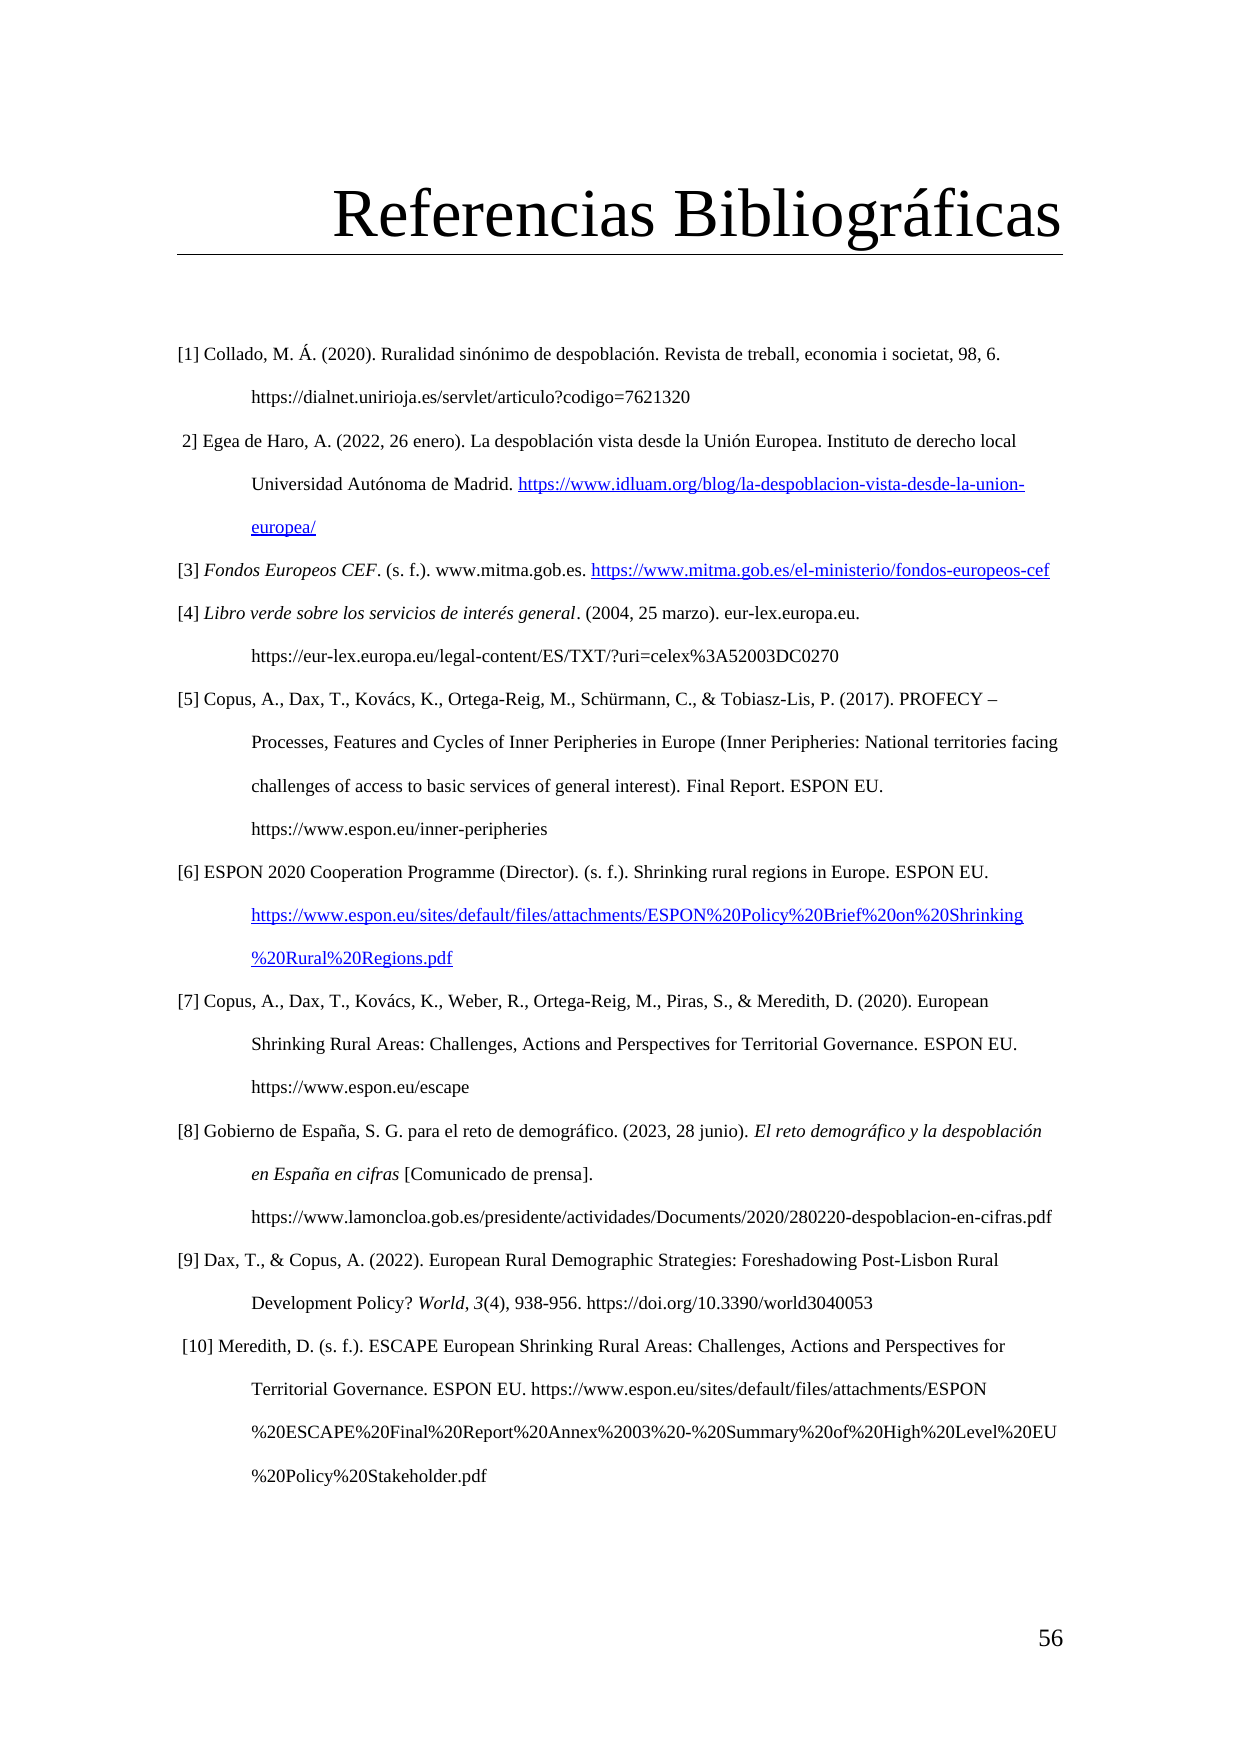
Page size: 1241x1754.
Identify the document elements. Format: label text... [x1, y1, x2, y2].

text [7] Copus, A., Dax, T., Kovács, K., Weber, R., Ortega-Reig, M., Piras, S., & Meredith, D. (2020). European Shrinking Rural Areas: Challenges, Actions and Perspectives for Territorial Governance. ESPON EU. https://www.espon.eu/escape [177, 990, 1063, 1098]
text [6] ESPON 2020 Cooperation Programme (Director). (s. f.). Shrinking rural regions in Europe. ESPON EU. https://www.espon.eu/sites/default/files/attachments/ESPON%20Policy%20Brief%20on%20Shrinking%20Rural%20Regions.pdf [177, 861, 1063, 968]
subtitle Referencias Bibliográficas [177, 173, 1063, 254]
text [4] Libro verde sobre los servicios de interés general. (2004, 25 marzo). eur-lex.europa.eu. https://eur-lex.europa.eu/legal-content/ES/TXT/?uri=celex%3A52003DC0270 [177, 602, 1063, 667]
text [1] Collado, M. Á. (2020). Ruralidad sinónimo de despoblación. Revista de treball, economia i societat, 98, 6. https://dialnet.unirioja.es/servlet/articulo?codigo=7621320 [177, 343, 1063, 408]
text 2] Egea de Haro, A. (2022, 26 enero). La despoblación vista desde la Unión Europea. Instituto de derecho local Universidad Autónoma de Madrid. https://www.idluam.org/blog/la-despoblacion-vista-desde-la-union-europea/ [177, 429, 1063, 537]
text [5] Copus, A., Dax, T., Kovács, K., Ortega-Reig, M., Schürmann, C., & Tobiasz-Lis, P. (2017). PROFECY – Processes, Features and Cycles of Inner Peripheries in Europe (Inner Peripheries: National territories facing challenges of access to basic services of general interest). Final Report. ESPON EU. https://www.espon.eu/inner-peripheries [177, 688, 1063, 839]
text [3] Fondos Europeos CEF. (s. f.). www.mitma.gob.es. https://www.mitma.gob.es/el-ministerio/fondos-europeos-cef [177, 559, 1063, 580]
text [10] Meredith, D. (s. f.). ESCAPE European Shrinking Rural Areas: Challenges, Actions and Perspectives for Territorial Governance. ESPON EU. https://www.espon.eu/sites/default/files/attachments/ESPON%20ESCAPE%20Final%20Report%20Annex%2003%20-%20Summary%20of%20High%20Level%20EU%20Policy%20Stakeholder.pdf [177, 1335, 1063, 1486]
text [9] Dax, T., & Copus, A. (2022). European Rural Demographic Strategies: Foreshadowing Post-Lisbon Rural Development Policy? World, 3(4), 938-956. https://doi.org/10.3390/world3040053 [177, 1249, 1063, 1313]
text [8] Gobierno de España, S. G. para el reto de demográfico. (2023, 28 junio). El reto demográfico y la despoblación en España en cifras [Comunicado de prensa]. https://www.lamoncloa.gob.es/presidente/actividades/Documents/2020/280220-despoblacion-en-cifras.pdf [177, 1119, 1063, 1227]
